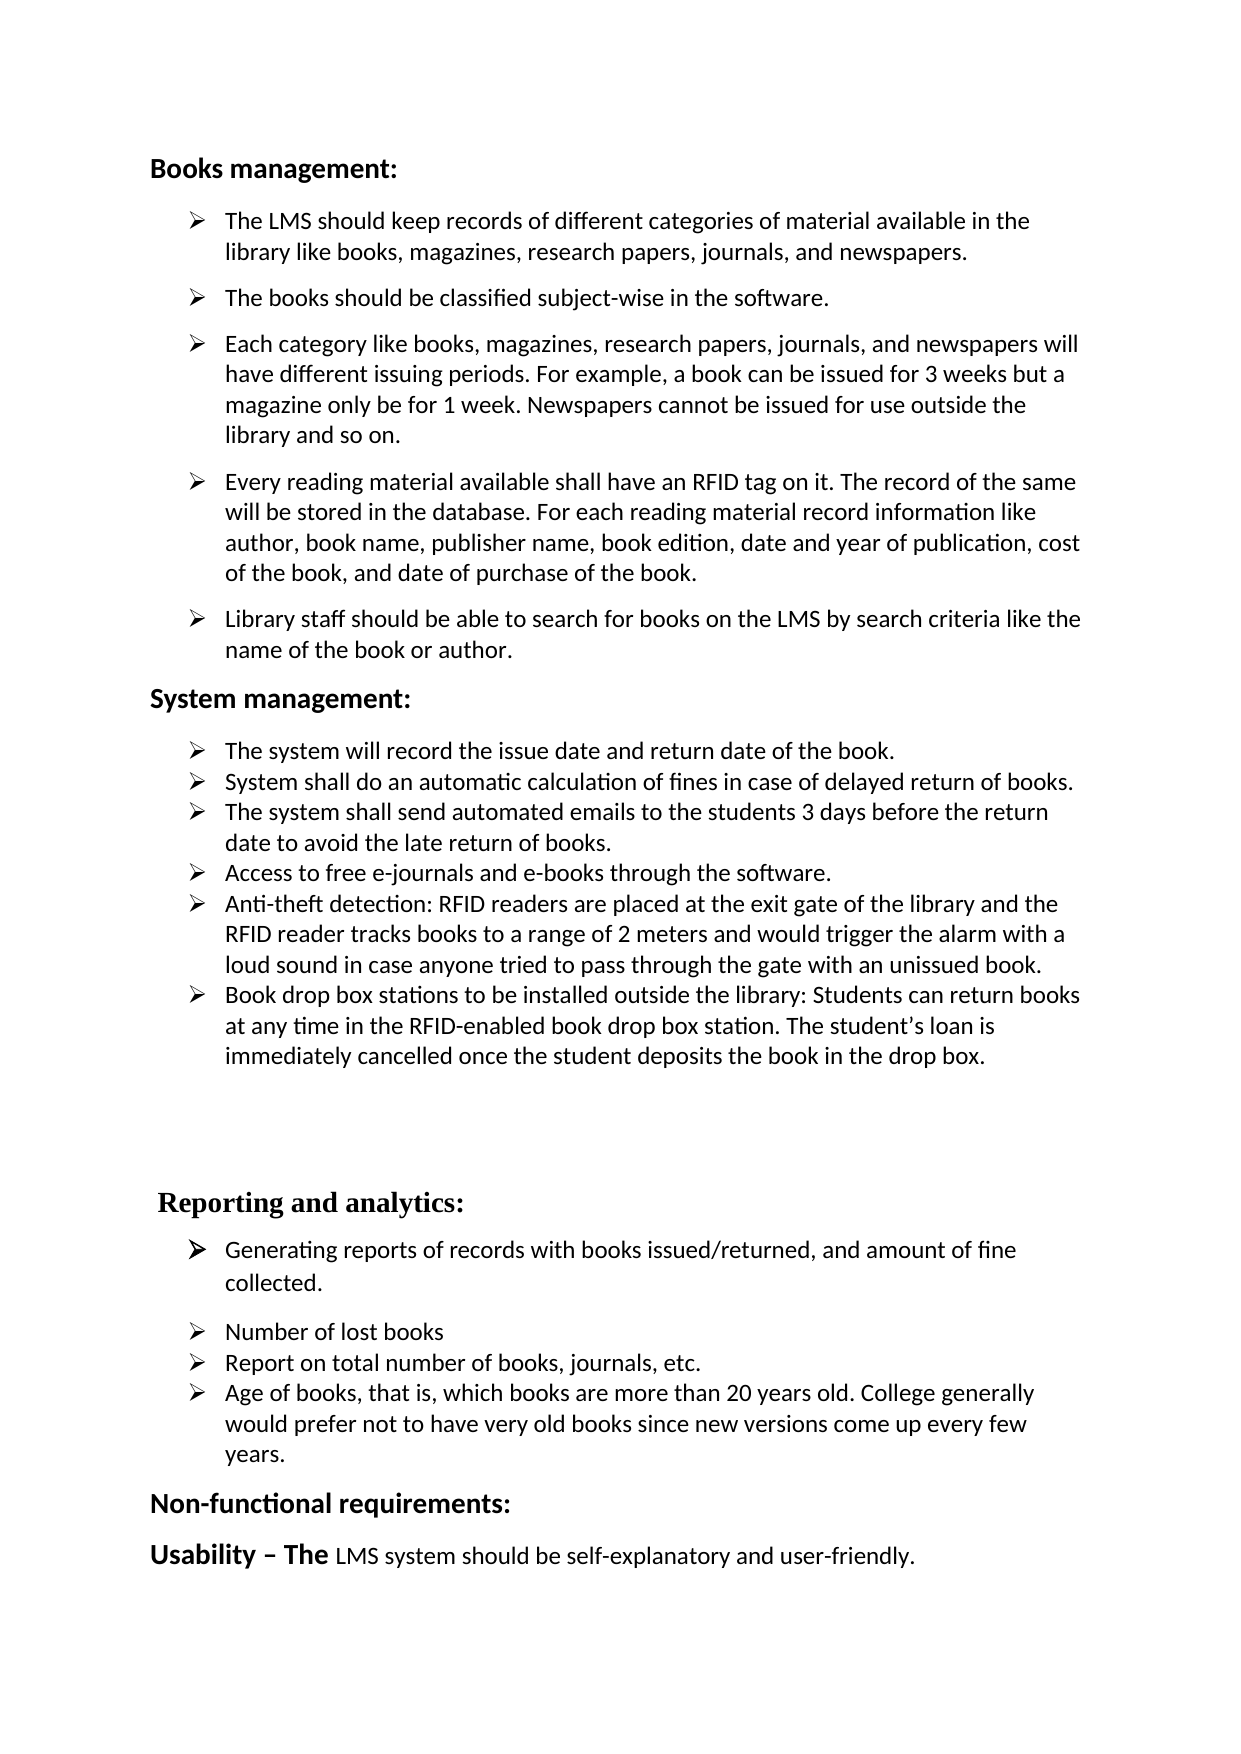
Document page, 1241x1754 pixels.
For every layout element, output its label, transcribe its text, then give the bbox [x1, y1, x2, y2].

list Generating reports of records with books issued/returned, and amount of fine collected. [187, 1234, 1090, 1297]
list Report on total number of books, journals, etc. [187, 1347, 1090, 1377]
list The LMS should keep records of different categories of material available in the library like books, magazines, research papers, journals, and newspapers. [187, 205, 1090, 266]
list Each category like books, magazines, research papers, journals, and newspapers will have different issuing periods. For example, a book can be issued for 3 weeks but a magazine only be for 1 week. Newspapers cannot be issued for use outside the library and so on. [187, 328, 1090, 450]
list System shall do an automatic calculation of fines in case of delayed return of books. [187, 766, 1090, 796]
text Books management: [150, 150, 1090, 186]
list Library staff should be able to search for books on the LMS by search criteria like the name of the book or author. [187, 603, 1090, 664]
list Age of books, that is, which books are more than 20 years old. College generally would prefer not to have very old books since new versions come up every few years. [187, 1377, 1090, 1469]
text System management: [150, 680, 1090, 716]
list The system shall send automated emails to the students 3 days before the return date to avoid the late return of books. [187, 796, 1090, 857]
text Reporting and analytics: [150, 1185, 1090, 1218]
list Book drop box stations to be installed outside the library: Students can return books at any time in the RFID-enabled book drop box station. The student’s loan is immediately cancelled once the student deposits the book in the drop box. [187, 979, 1090, 1071]
list Anti-theft detection: RFID readers are placed at the exit gate of the library and the RFID reader tracks books to a range of 2 meters and would trigger the alarm with a loud sound in case anyone tried to pass through the gate with an unissued book. [187, 888, 1090, 979]
list The system will record the issue date and return date of the book. [187, 735, 1090, 766]
list The books should be classified subject-wise in the software. [187, 282, 1090, 312]
text Non-functional requirements: [150, 1485, 1090, 1520]
list Access to free e-journals and e-books through the software. [187, 857, 1090, 888]
list Number of lost books [187, 1316, 1090, 1347]
text Usability – The LMS system should be self-explanatory and user-friendly. [150, 1536, 1090, 1572]
list Every reading material available shall have an RFID tag on it. The record of the same will be stored in the database. For each reading material record information like author, book name, publisher name, book edition, date and year of publication, cost of the book, and date of purchase of the book. [187, 466, 1090, 588]
